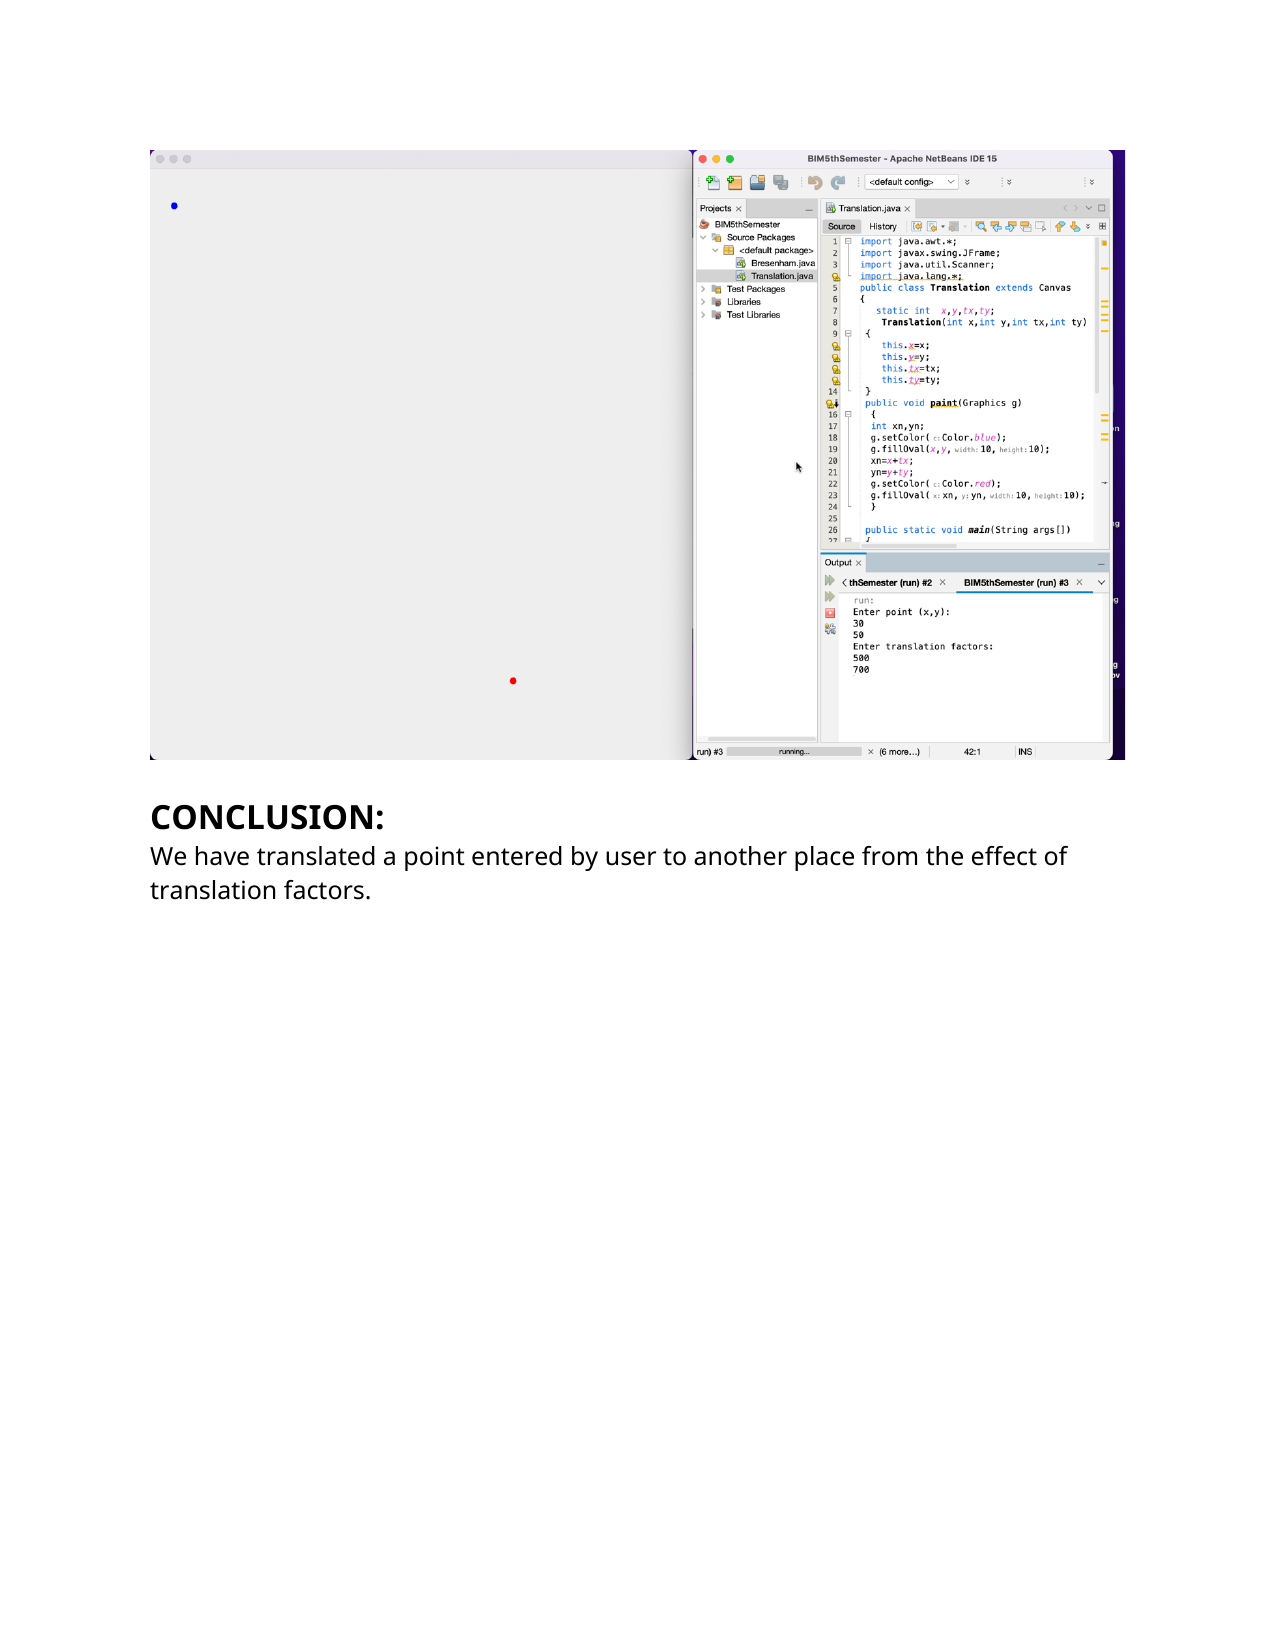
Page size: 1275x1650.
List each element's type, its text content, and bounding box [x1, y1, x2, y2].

picture [150, 150, 1125, 760]
text We have translated a point entered by user to another place from the effect of translation factors. [150, 839, 1125, 907]
text CONCLUSION: [150, 793, 1125, 839]
